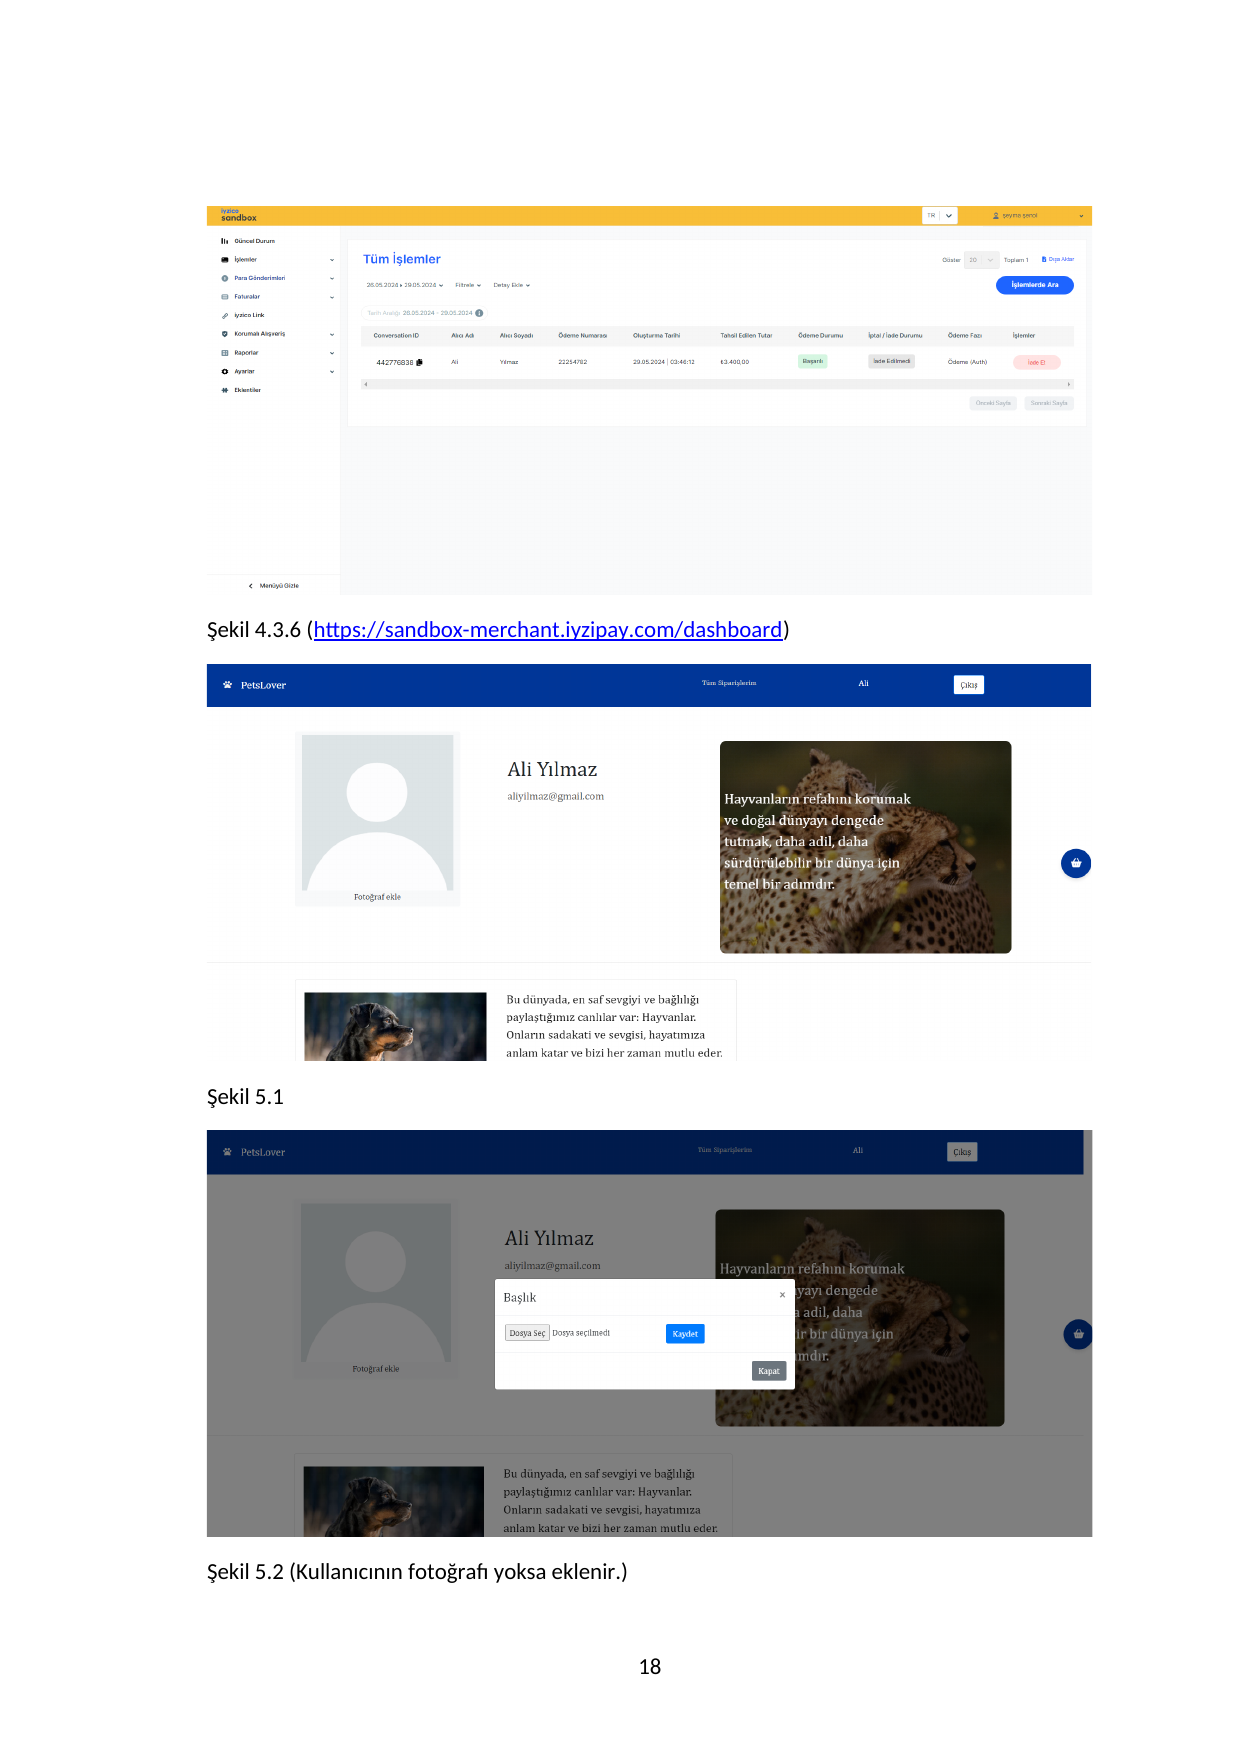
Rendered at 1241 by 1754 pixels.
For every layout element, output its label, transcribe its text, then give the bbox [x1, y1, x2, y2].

text Şekil 5.1 [207, 1082, 1092, 1110]
picture [206, 664, 1092, 1061]
picture [206, 206, 1093, 595]
text Şekil 4.3.6 (https://sandbox-merchant.iyzipay.com/dashboard) [207, 615, 1092, 643]
text Şekil 5.2 (Kullanıcının fotoğrafı yoksa eklenir.) [207, 1557, 1092, 1585]
picture [206, 1130, 1093, 1537]
